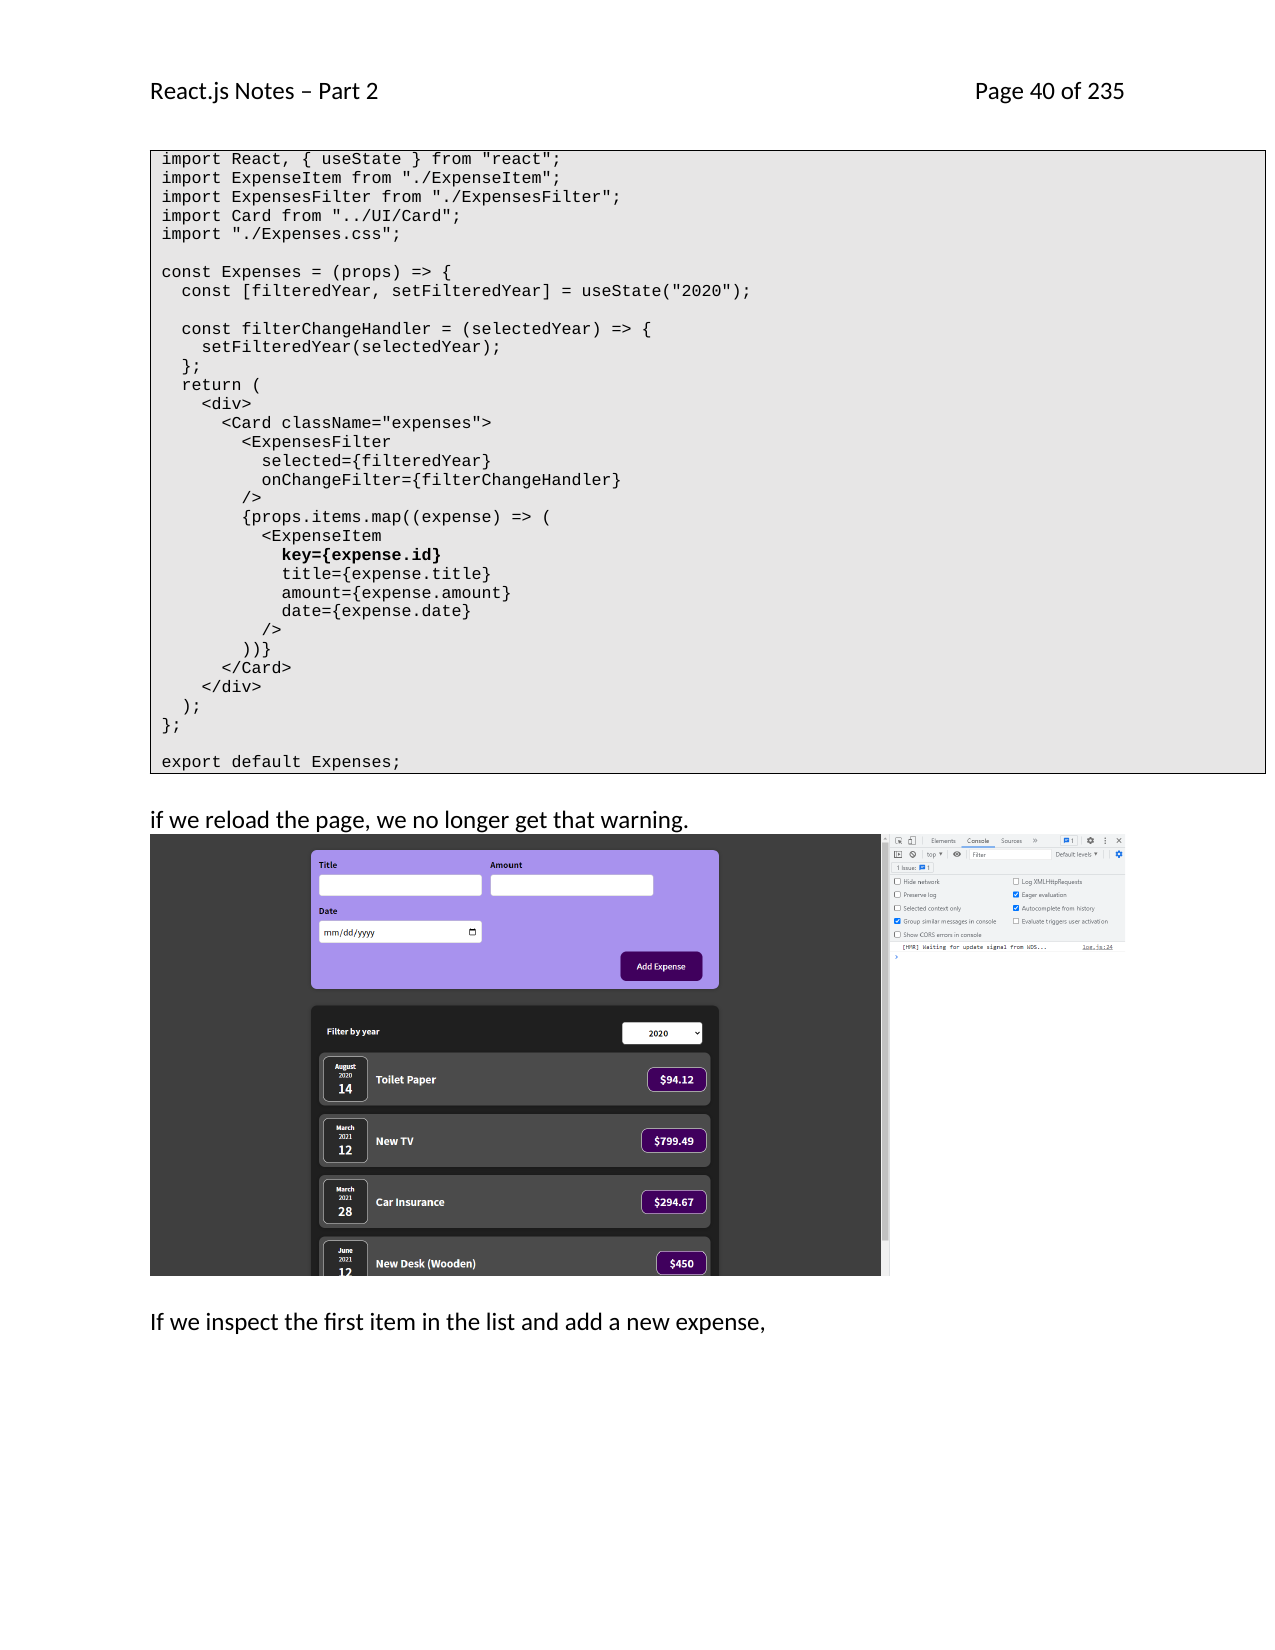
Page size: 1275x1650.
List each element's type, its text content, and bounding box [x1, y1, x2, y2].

text if we reload the page, we no longer get that warning. [150, 804, 1125, 834]
table_cell import React, { useState } from "react"; import ExpenseItem from "./ExpenseItem"; import ExpensesFilter from "./ExpensesFilter"; import Card from "../UI/Card"; import "./Expenses.css"; const Expenses = (props) => { const [filteredYear, setFilteredYear] = useState("2020"); const filterChangeHandler = (selectedYear) => { setFilteredYear(selectedYear); }; return ( <div> <Card className="expenses"> <ExpensesFilter selected={filteredYear} onChangeFilter={filterChangeHandler} /> {props.items.map((expense) => ( <ExpenseItem key={expense.id} title={expense.title} amount={expense.amount} date={expense.date} /> ))} </Card> </div> ); }; export default Expenses; [151, 151, 1265, 773]
picture [150, 834, 1125, 1276]
text If we inspect the first item in the list and add a new expense, [150, 1306, 1125, 1336]
